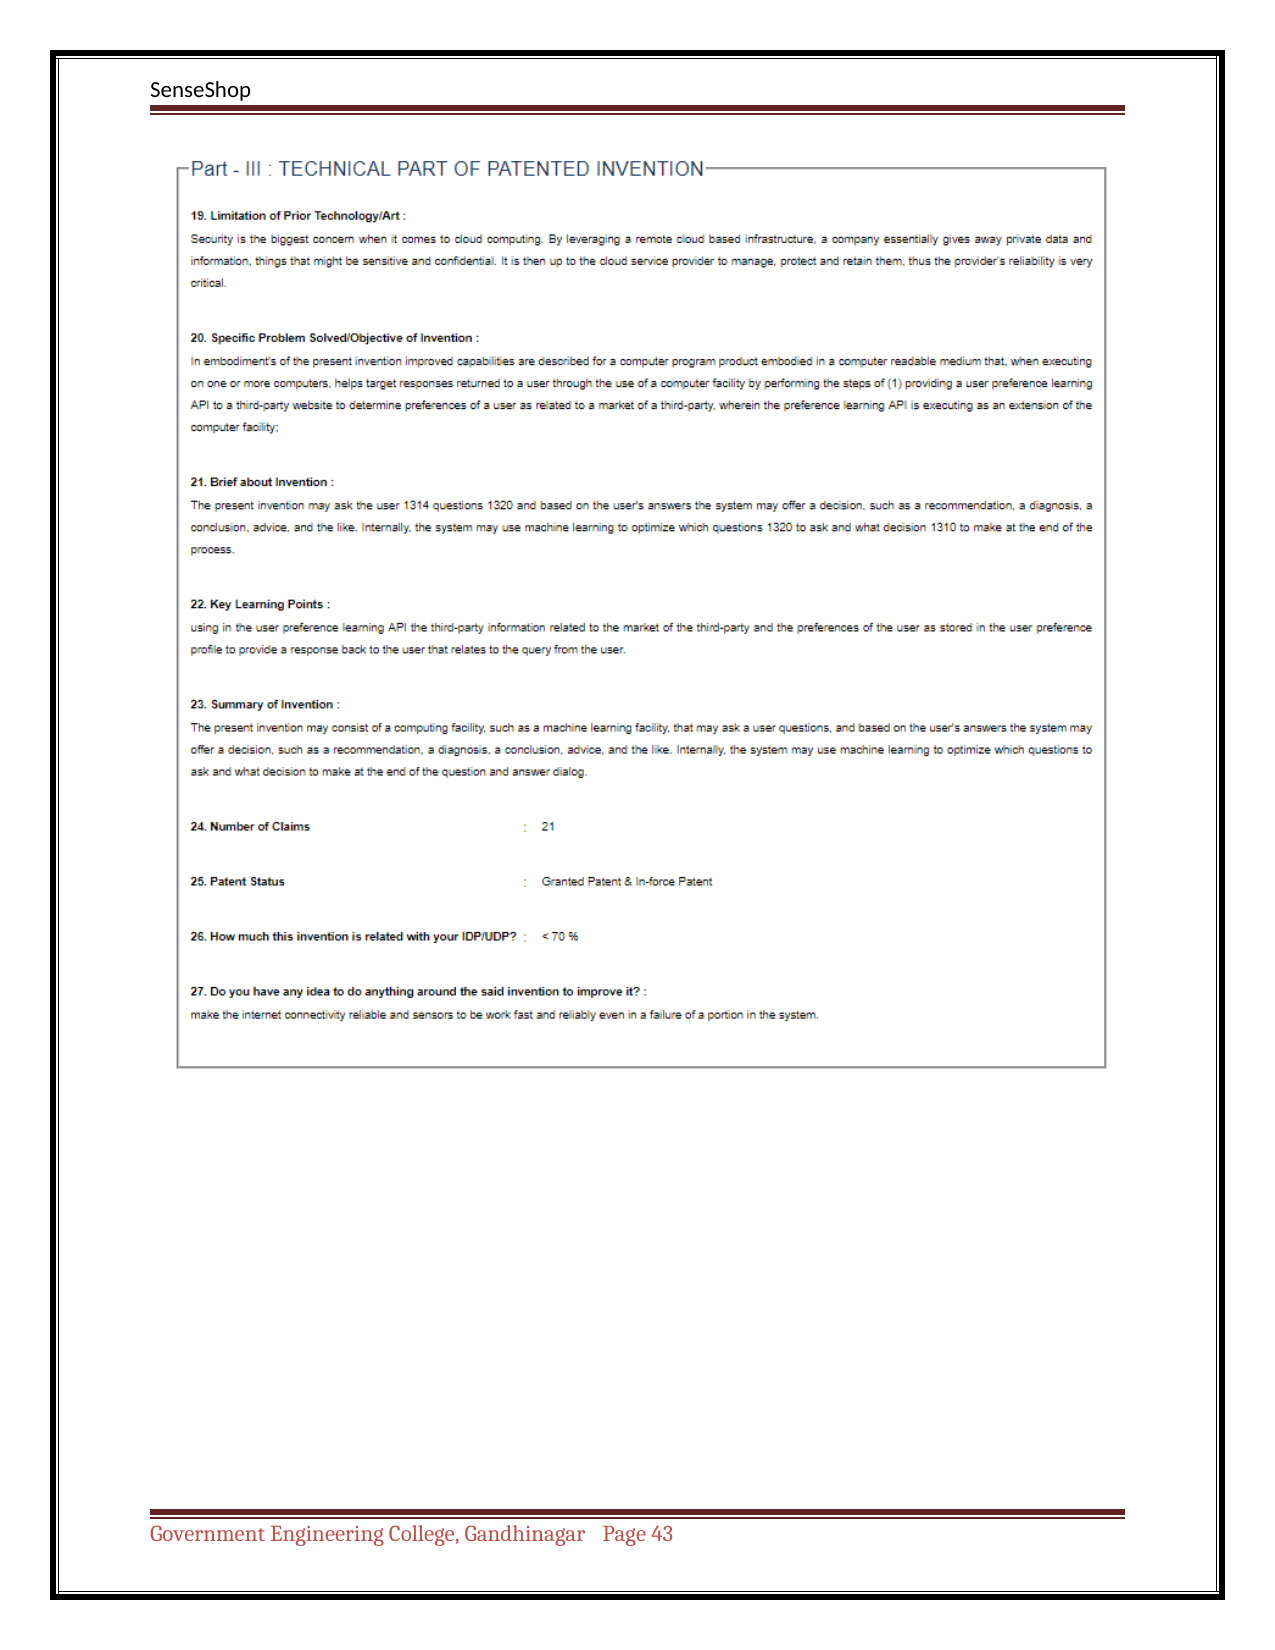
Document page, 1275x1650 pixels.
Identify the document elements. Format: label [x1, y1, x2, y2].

picture [150, 150, 1124, 1086]
